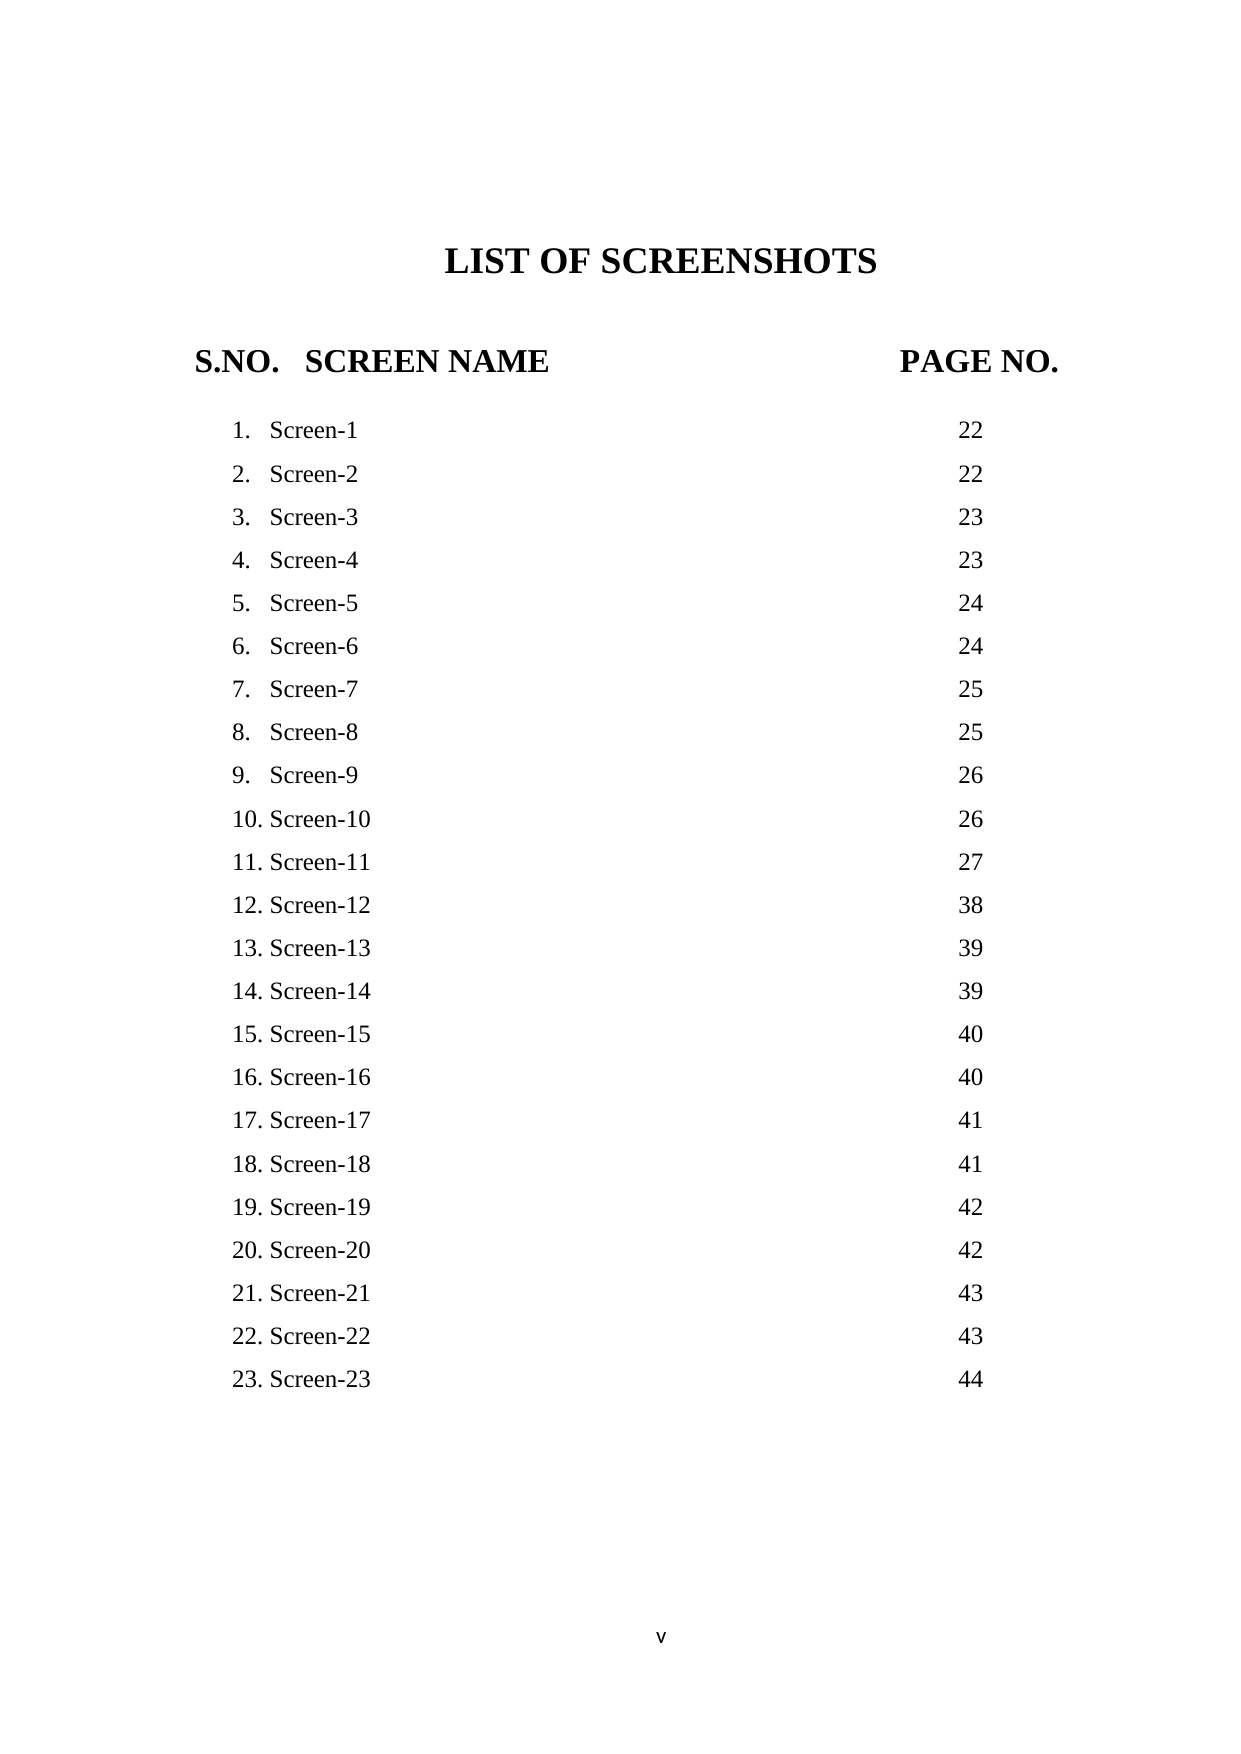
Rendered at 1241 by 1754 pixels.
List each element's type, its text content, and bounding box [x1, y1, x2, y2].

text S.NO. SCREEN NAME PAGE NO. [194, 341, 1128, 380]
list Screen-20 42 [232, 1235, 1128, 1264]
list Screen-17 41 [232, 1106, 1128, 1134]
list Screen-12 38 [232, 890, 1128, 919]
list Screen-3 23 [232, 502, 1128, 531]
list Screen-7 25 [232, 674, 1128, 703]
text LIST OF SCREENSHOTS [194, 238, 1128, 282]
list Screen-16 40 [232, 1062, 1128, 1091]
list Screen-15 40 [232, 1019, 1128, 1048]
list Screen-5 24 [232, 588, 1128, 617]
list Screen-4 23 [232, 545, 1128, 574]
list Screen-11 27 [232, 847, 1128, 876]
list Screen-6 24 [232, 631, 1128, 660]
list Screen-8 25 [232, 717, 1128, 746]
list Screen-9 26 [232, 761, 1128, 789]
list Screen-1 22 [232, 416, 1128, 444]
list Screen-18 41 [232, 1149, 1128, 1177]
list Screen-14 39 [232, 976, 1128, 1005]
list Screen-10 26 [232, 804, 1128, 832]
list Screen-2 22 [232, 459, 1128, 487]
list Screen-13 39 [232, 933, 1128, 962]
list Screen-21 43 [232, 1278, 1128, 1307]
list Screen-22 43 [232, 1321, 1128, 1350]
list Screen-19 42 [232, 1192, 1128, 1221]
list Screen-23 44 [232, 1364, 1128, 1393]
